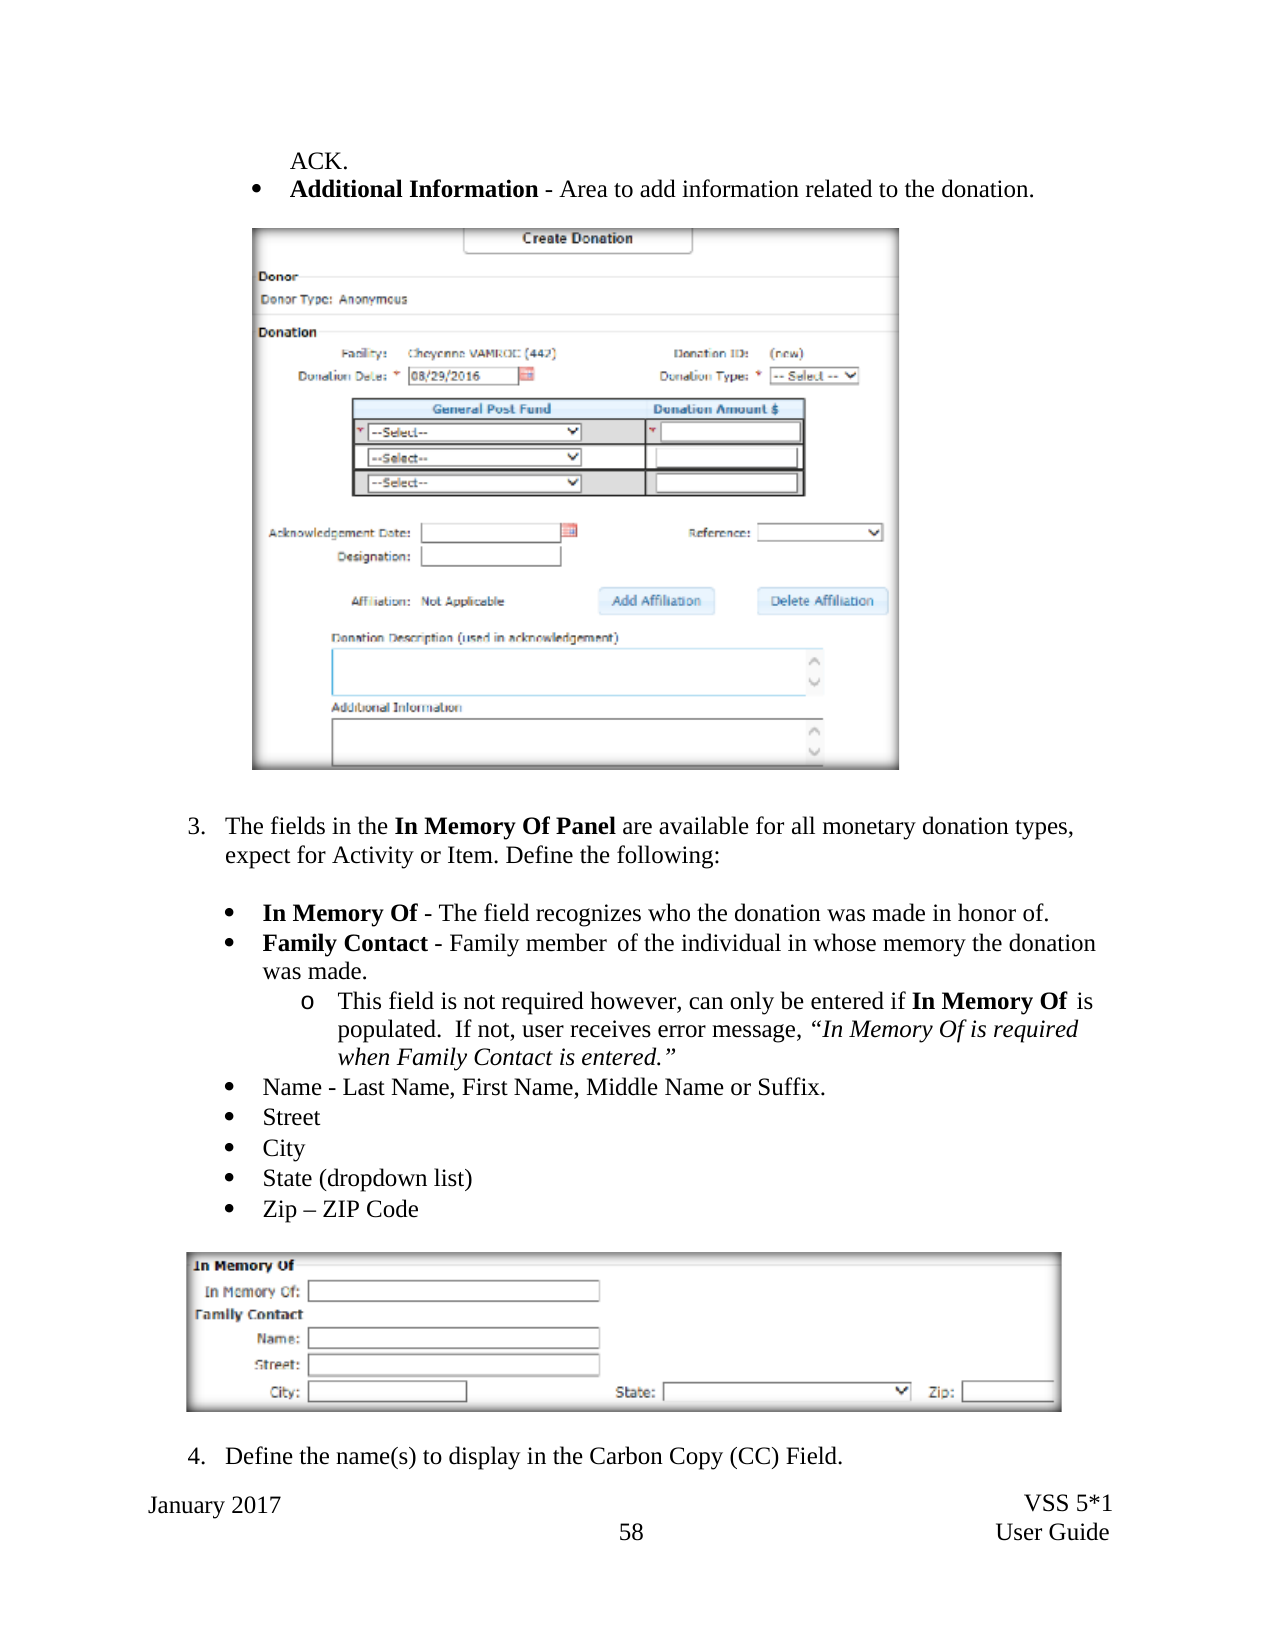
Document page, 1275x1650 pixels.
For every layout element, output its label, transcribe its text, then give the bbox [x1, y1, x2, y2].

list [252, 146, 1137, 174]
list Street [225, 1101, 1137, 1132]
list Name - Last Name, First Name, Middle Name or Suffix. [225, 1071, 1137, 1101]
list Additional Information - Area to add information related to the donation. [252, 174, 1137, 203]
picture [252, 228, 900, 770]
list Zip – ZIP Code [225, 1193, 1137, 1223]
list This field is not required however, can only be entered if In Memory Of is populated. If not, user receives error message, “In Memory Of is required when Family Contact is entered.” [300, 986, 1115, 1071]
list State (dropdown list) [225, 1162, 1137, 1193]
list Define the name(s) to display in the Carbon Copy (CC) Field. [187, 1441, 1137, 1469]
picture [186, 1252, 1062, 1412]
list City [225, 1132, 1137, 1162]
list In Memory Of - The field recognizes who the donation was made in honor of. [225, 897, 1137, 928]
list The fields in the In Memory Of Panel are available for all monetary donation types, expect for Activity or Item. Define the following: [187, 811, 1124, 868]
list Family Contact - Family member of the individual in whose memory the donation was made. [225, 928, 1110, 985]
